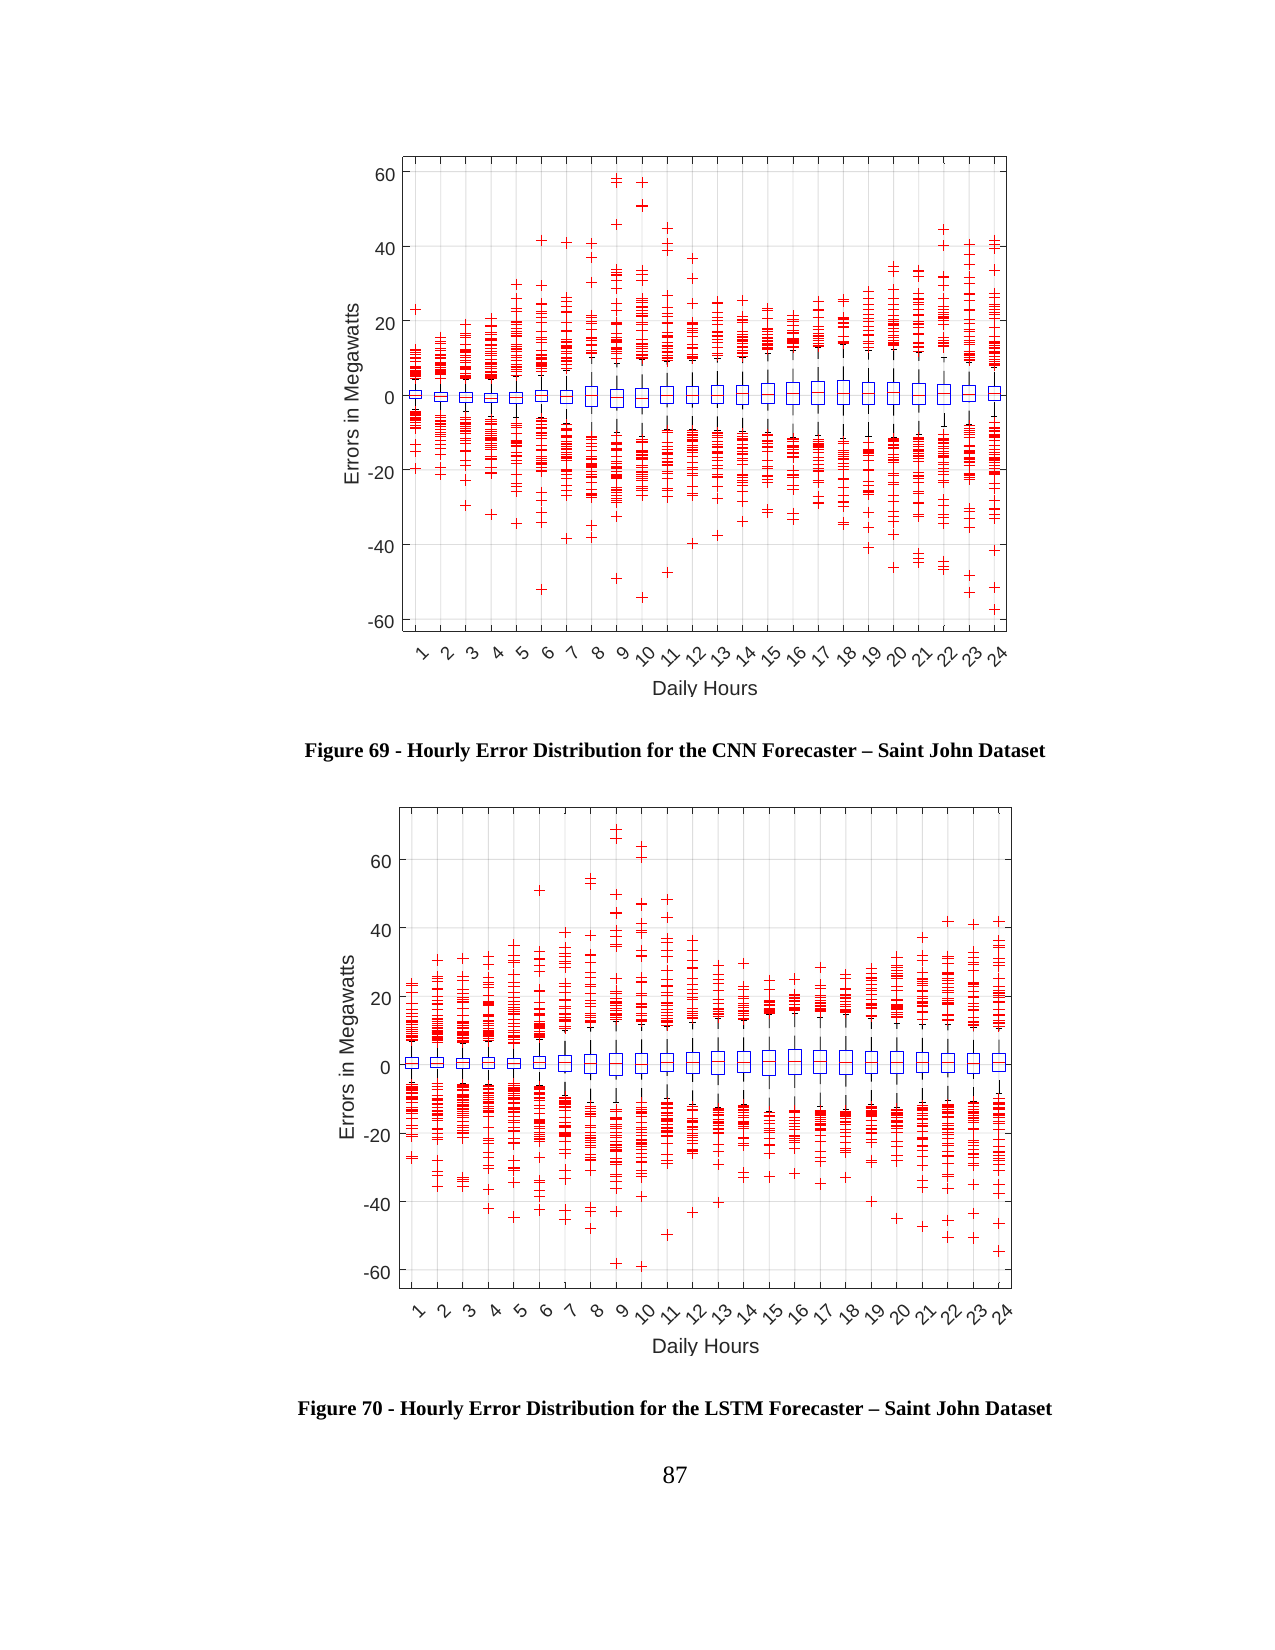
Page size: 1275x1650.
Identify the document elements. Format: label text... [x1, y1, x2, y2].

text Figure 69 - Hourly Error Distribution for the CNN Forecaster – Saint John Dataset [225, 738, 1125, 762]
text Figure 70 - Hourly Error Distribution for the LSTM Forecaster – Saint John Dataset [225, 1396, 1125, 1420]
